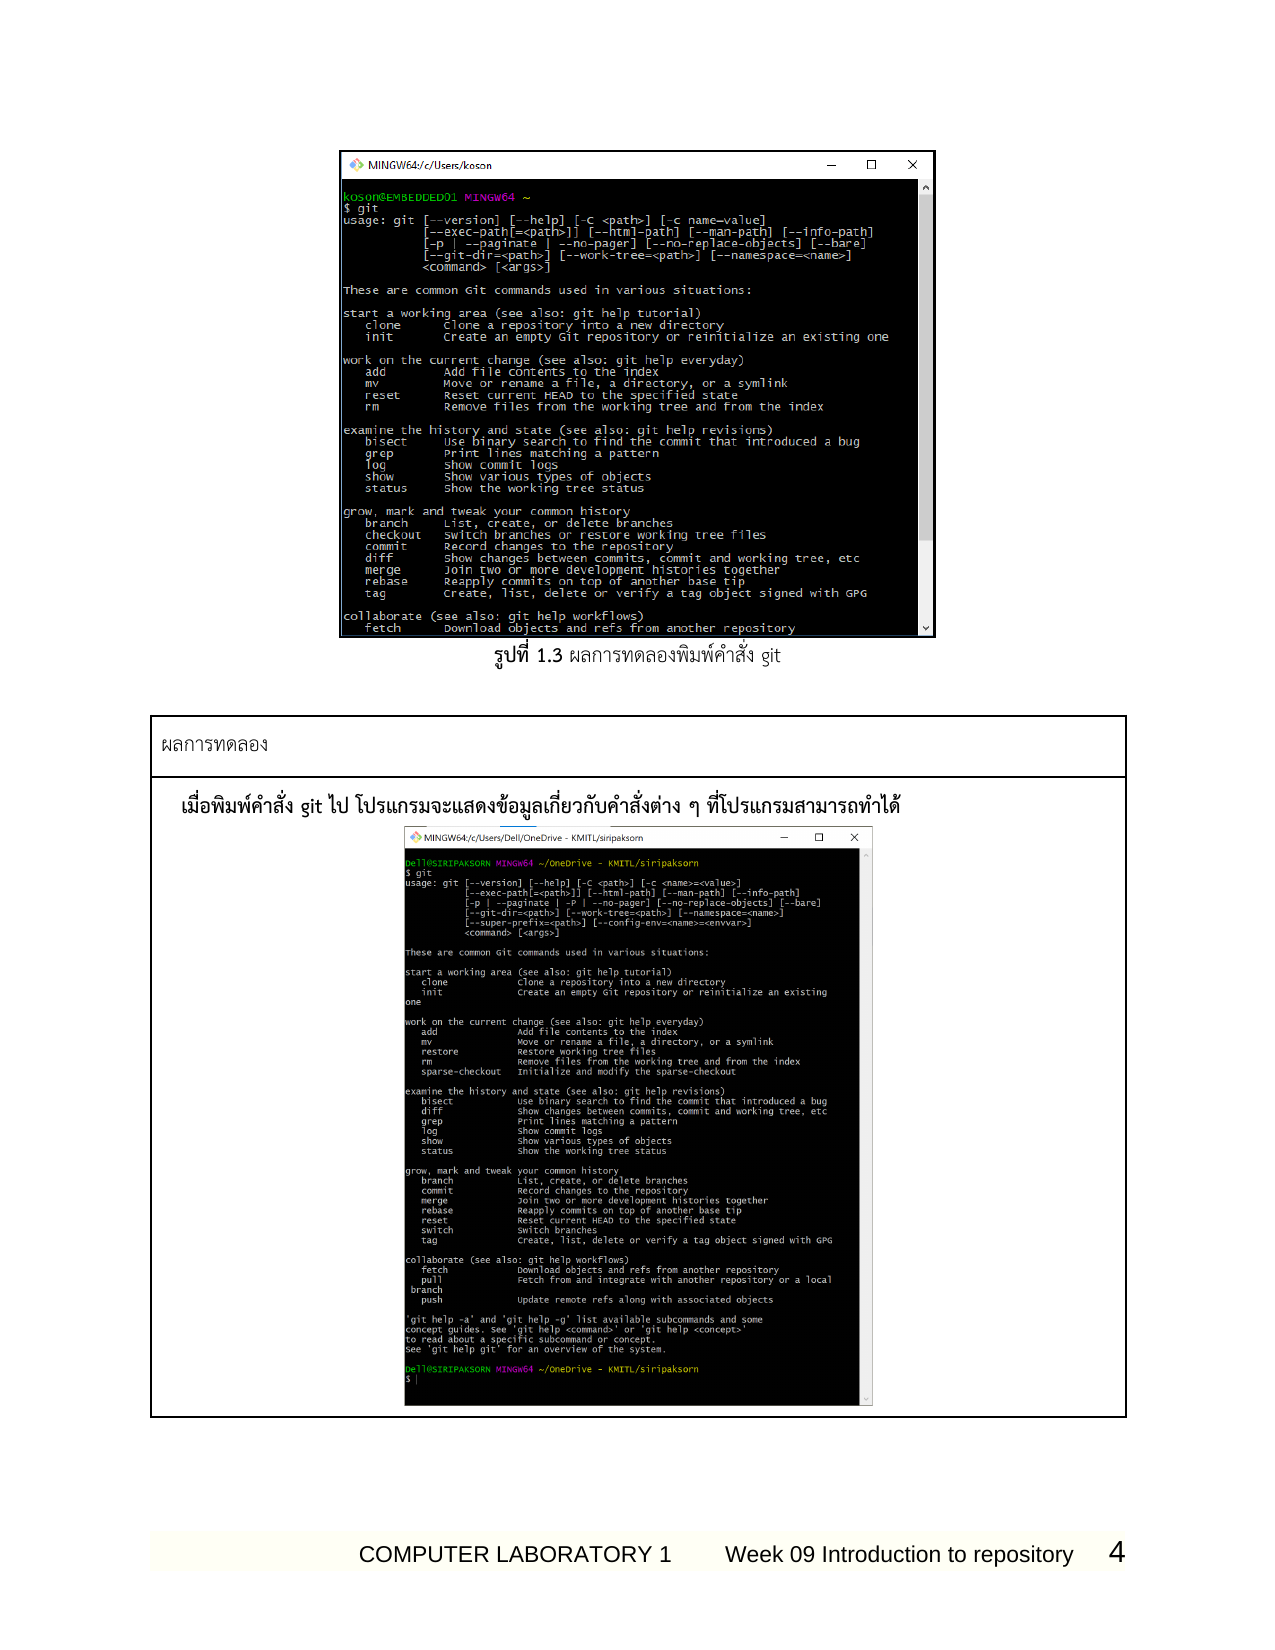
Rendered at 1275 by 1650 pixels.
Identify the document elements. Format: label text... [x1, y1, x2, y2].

table_cell เมื่อพิมพ์คำสั่ง git ไป โปรแกรมจะแสดงข้อมูลเกี่ยวกับคำสั่งต่าง ๆ ที่โปรแกรมสามารถทำได้ [152, 778, 1125, 1416]
table_header ผลการทดลอง [152, 717, 1125, 776]
picture [404, 826, 873, 1406]
text รูปที่ 1.3 ผลการทดลองพิมพ์คำสั่ง git [150, 638, 1125, 676]
picture [341, 152, 933, 636]
